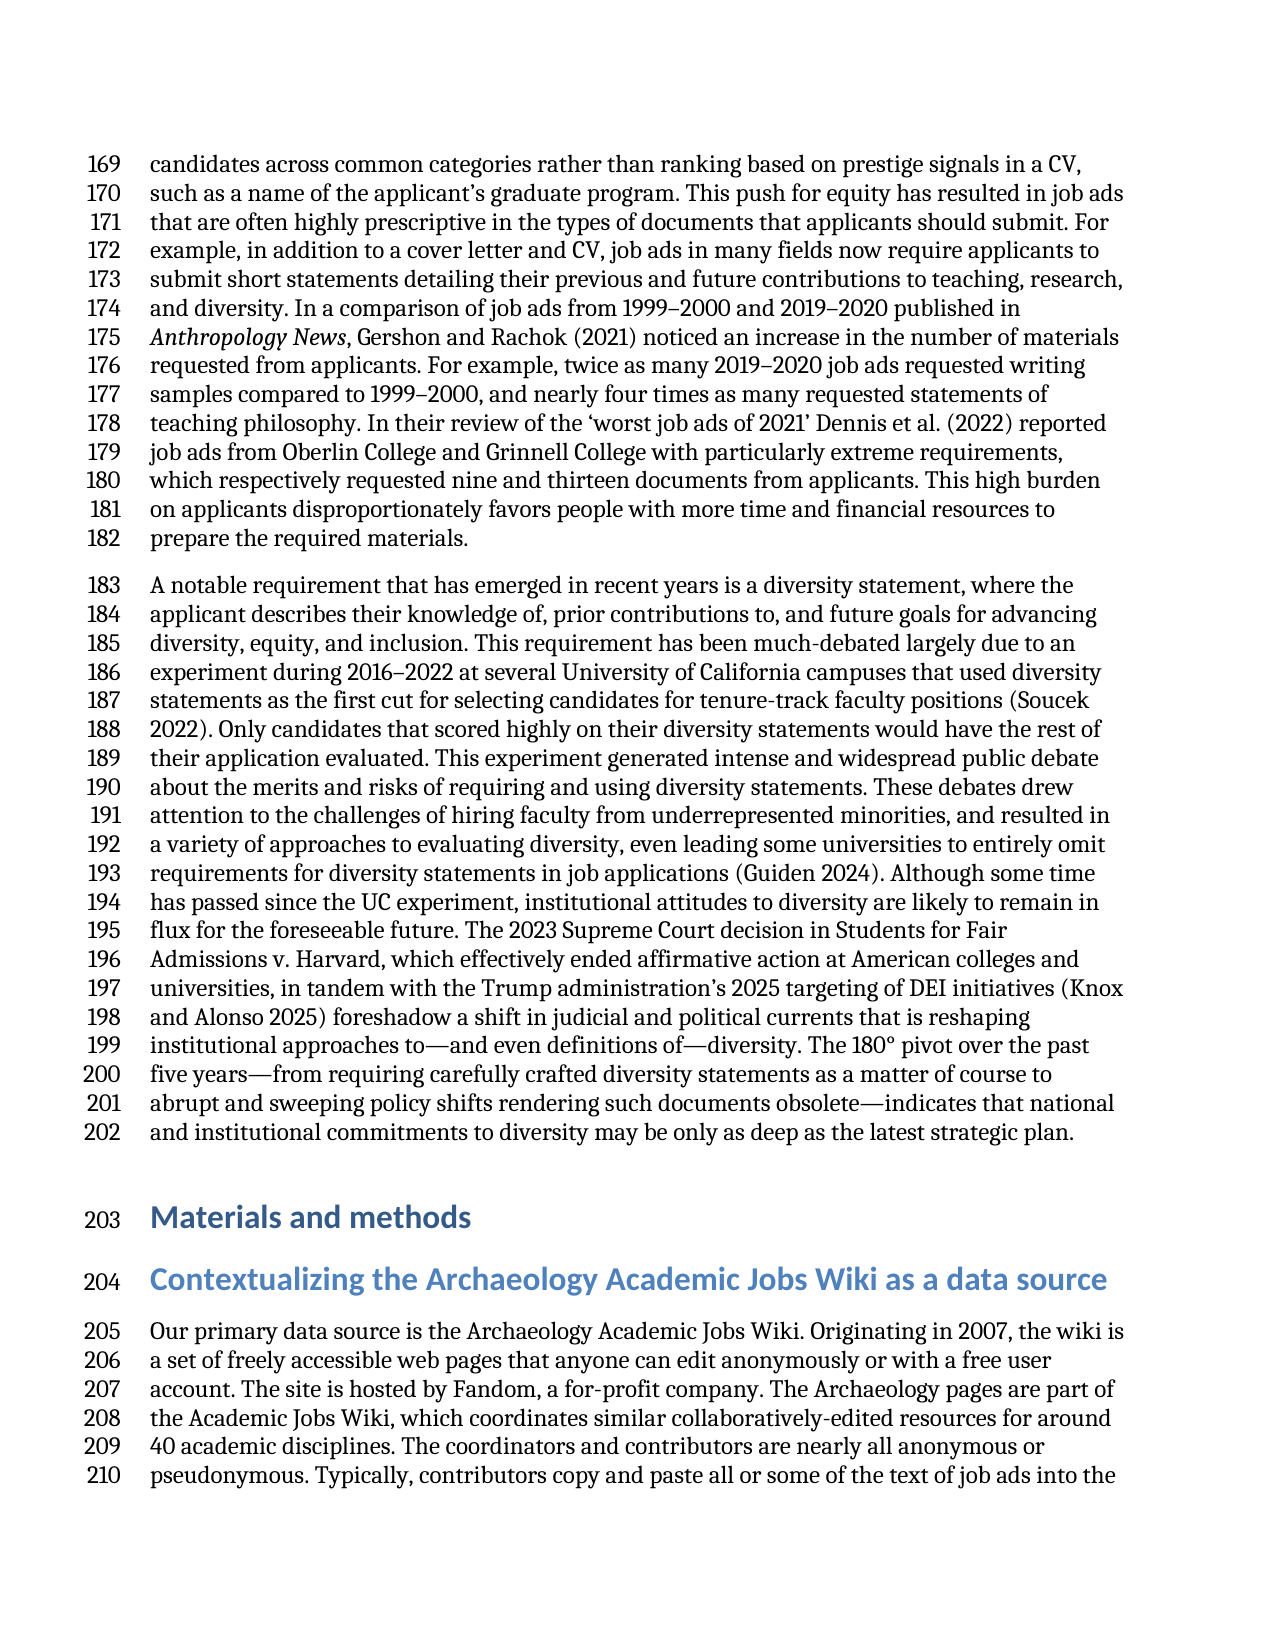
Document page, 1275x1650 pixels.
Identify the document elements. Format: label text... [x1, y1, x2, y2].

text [150, 1317, 1125, 1490]
subtitle Materials and methods [150, 1196, 1125, 1237]
subtitle Contextualizing the Archaeology Academic Jobs Wiki as a data source [150, 1258, 1125, 1298]
text A notable requirement that has emerged in recent years is a diversity statement, where the applicant describes their knowledge of, prior contributions to, and future goals for advancing diversity, equity, and inclusion. This requirement has been much-debated largely due to an experiment during 2016–2022 at several University of California campuses that used diversity statements as the first cut for selecting candidates for tenure-track faculty positions (Soucek 2022). Only candidates that scored highly on their diversity statements would have the rest of their application evaluated. This experiment generated intense and widespread public debate about the merits and risks of requiring and using diversity statements. These debates drew attention to the challenges of hiring faculty from underrepresented minorities, and resulted in a variety of approaches to evaluating diversity, even leading some universities to entirely omit requirements for diversity statements in job applications (Guiden 2024). Although some time has passed since the UC experiment, institutional attitudes to diversity are likely to remain in flux for the foreseeable future. The 2023 Supreme Court decision in Students for Fair Admissions v. Harvard, which effectively ended affirmative action at American colleges and universities, in tandem with the Trump administration’s 2025 targeting of DEI initiatives (Knox and Alonso 2025) foreshadow a shift in judicial and political currents that is reshaping institutional approaches to—and even definitions of—diversity. The 180° pivot over the past five years—from requiring carefully crafted diversity statements as a matter of course to abrupt and sweeping policy shifts rendering such documents obsolete—indicates that national and institutional commitments to diversity may be only as deep as the latest strategic plan. [150, 571, 1125, 1146]
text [150, 150, 1125, 552]
